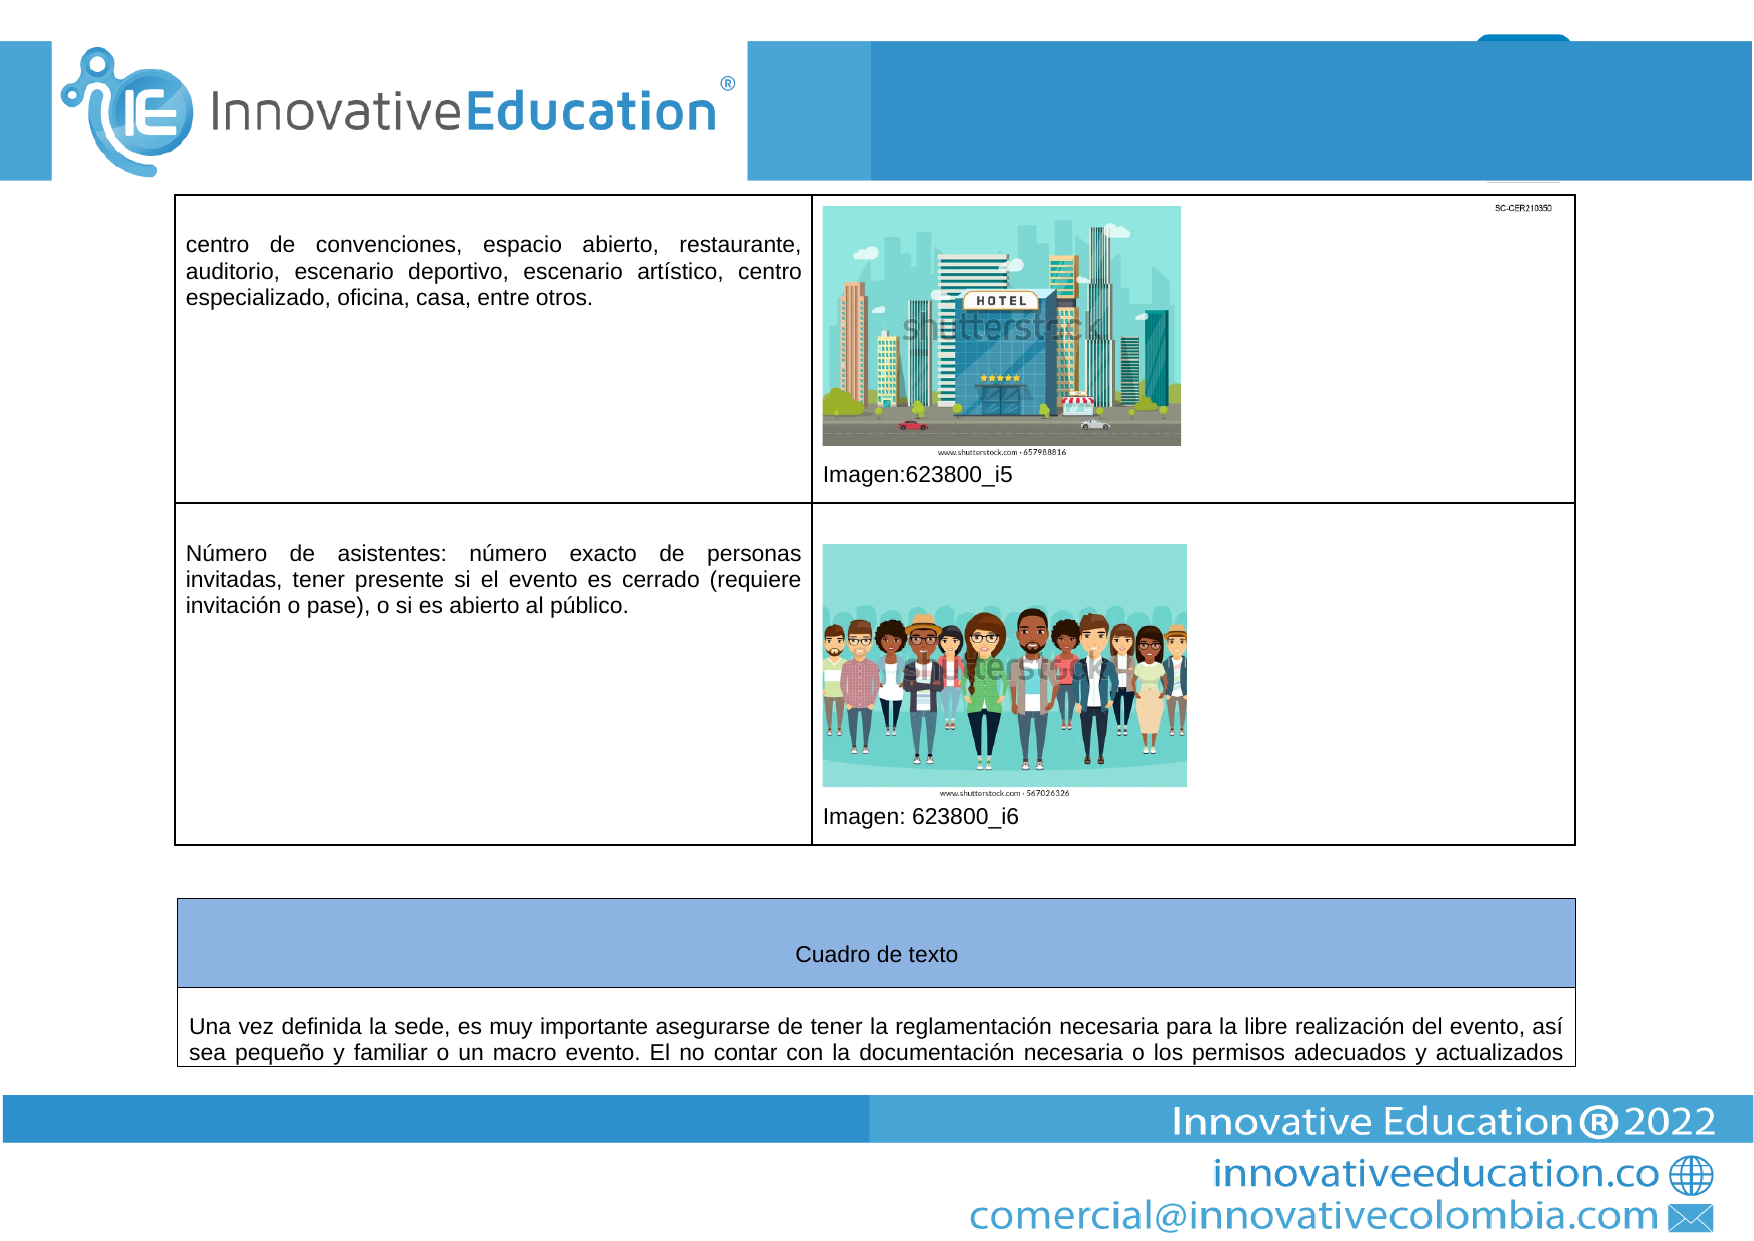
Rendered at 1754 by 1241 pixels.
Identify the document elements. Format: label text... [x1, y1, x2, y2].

table_cell Imagen: 623800_i6 [813, 504, 1574, 843]
picture [2, 1093, 1754, 1239]
picture [0, 28, 1752, 194]
table_header Cuadro de texto [178, 899, 1575, 987]
table_cell Imagen:623800_i5 [813, 196, 1574, 502]
picture [822, 206, 1182, 458]
table_cell Número de asistentes: número exacto de personas invitadas, tener presente si el evento es cerrado (requiere invitación o pase), o si es abierto al público. [176, 504, 811, 843]
picture [822, 544, 1187, 799]
